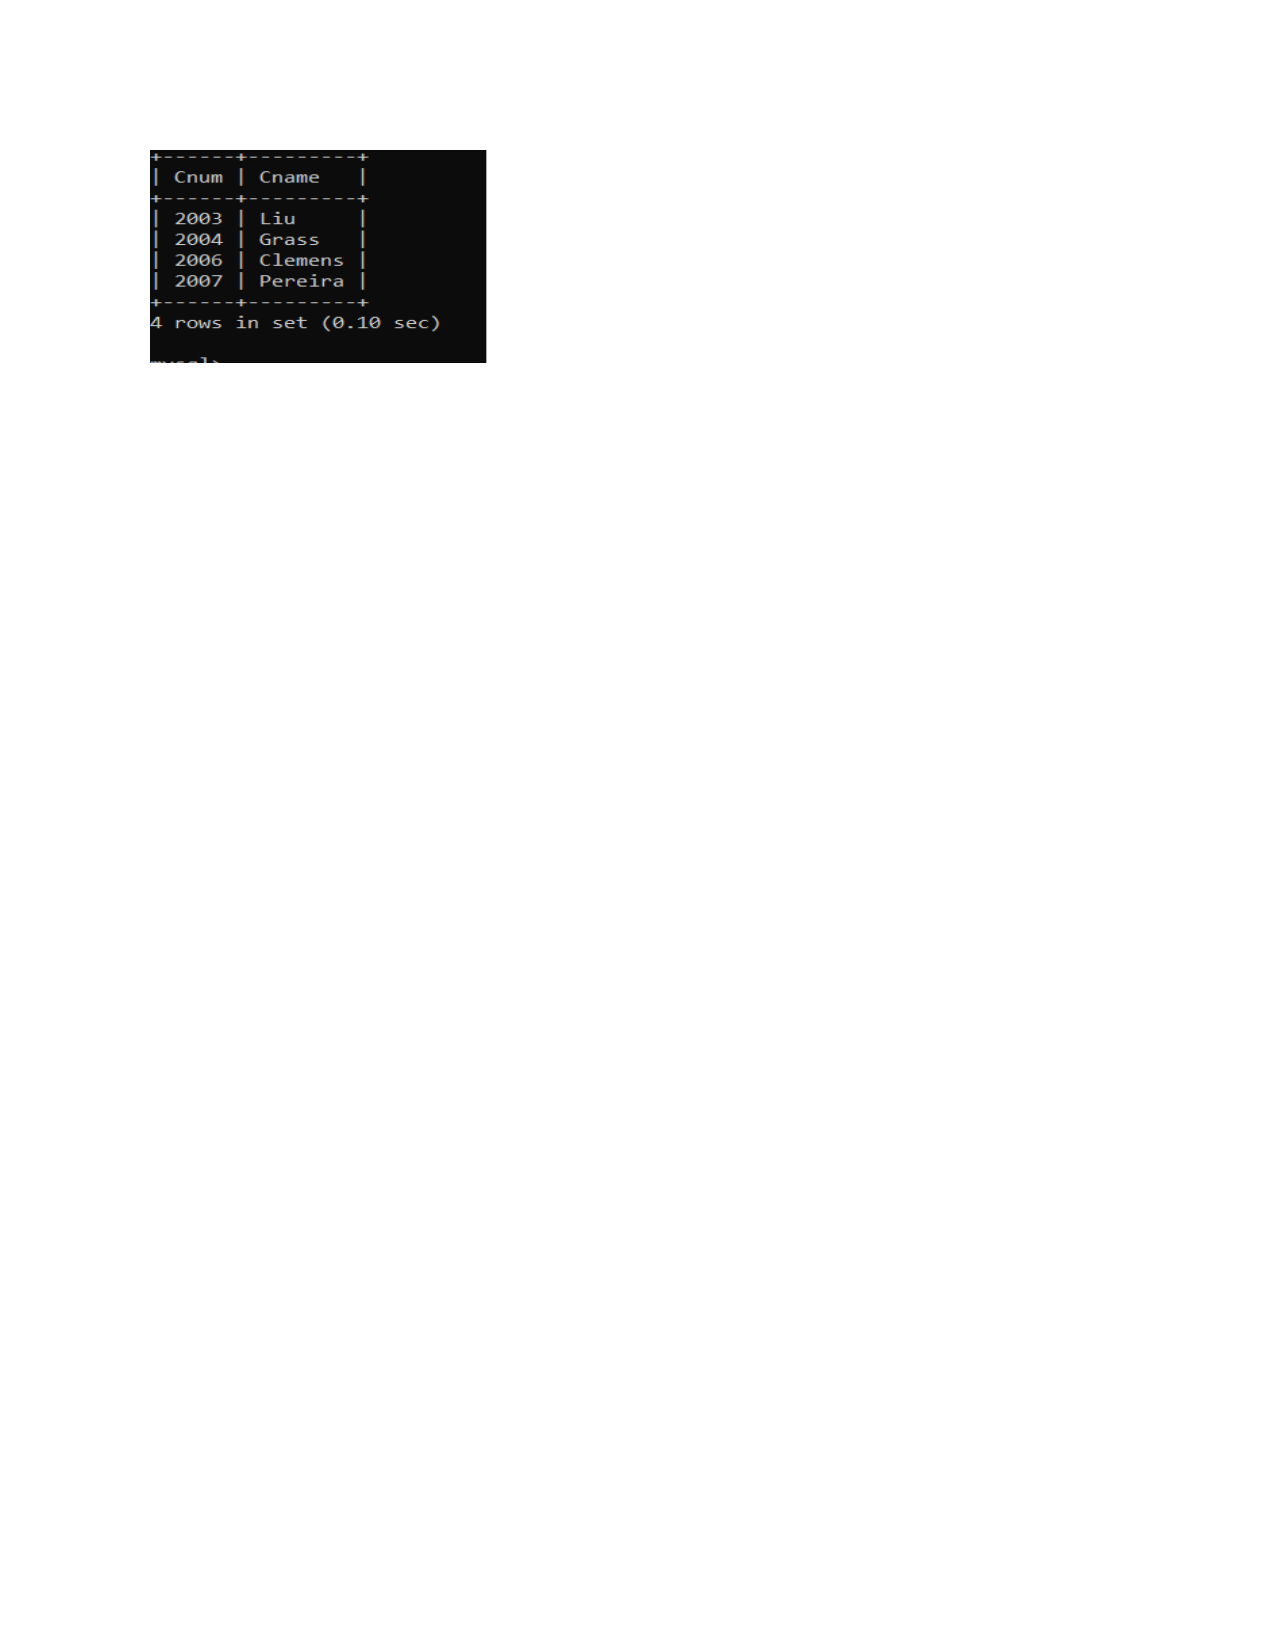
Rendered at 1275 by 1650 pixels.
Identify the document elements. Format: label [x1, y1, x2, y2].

picture [150, 150, 487, 363]
